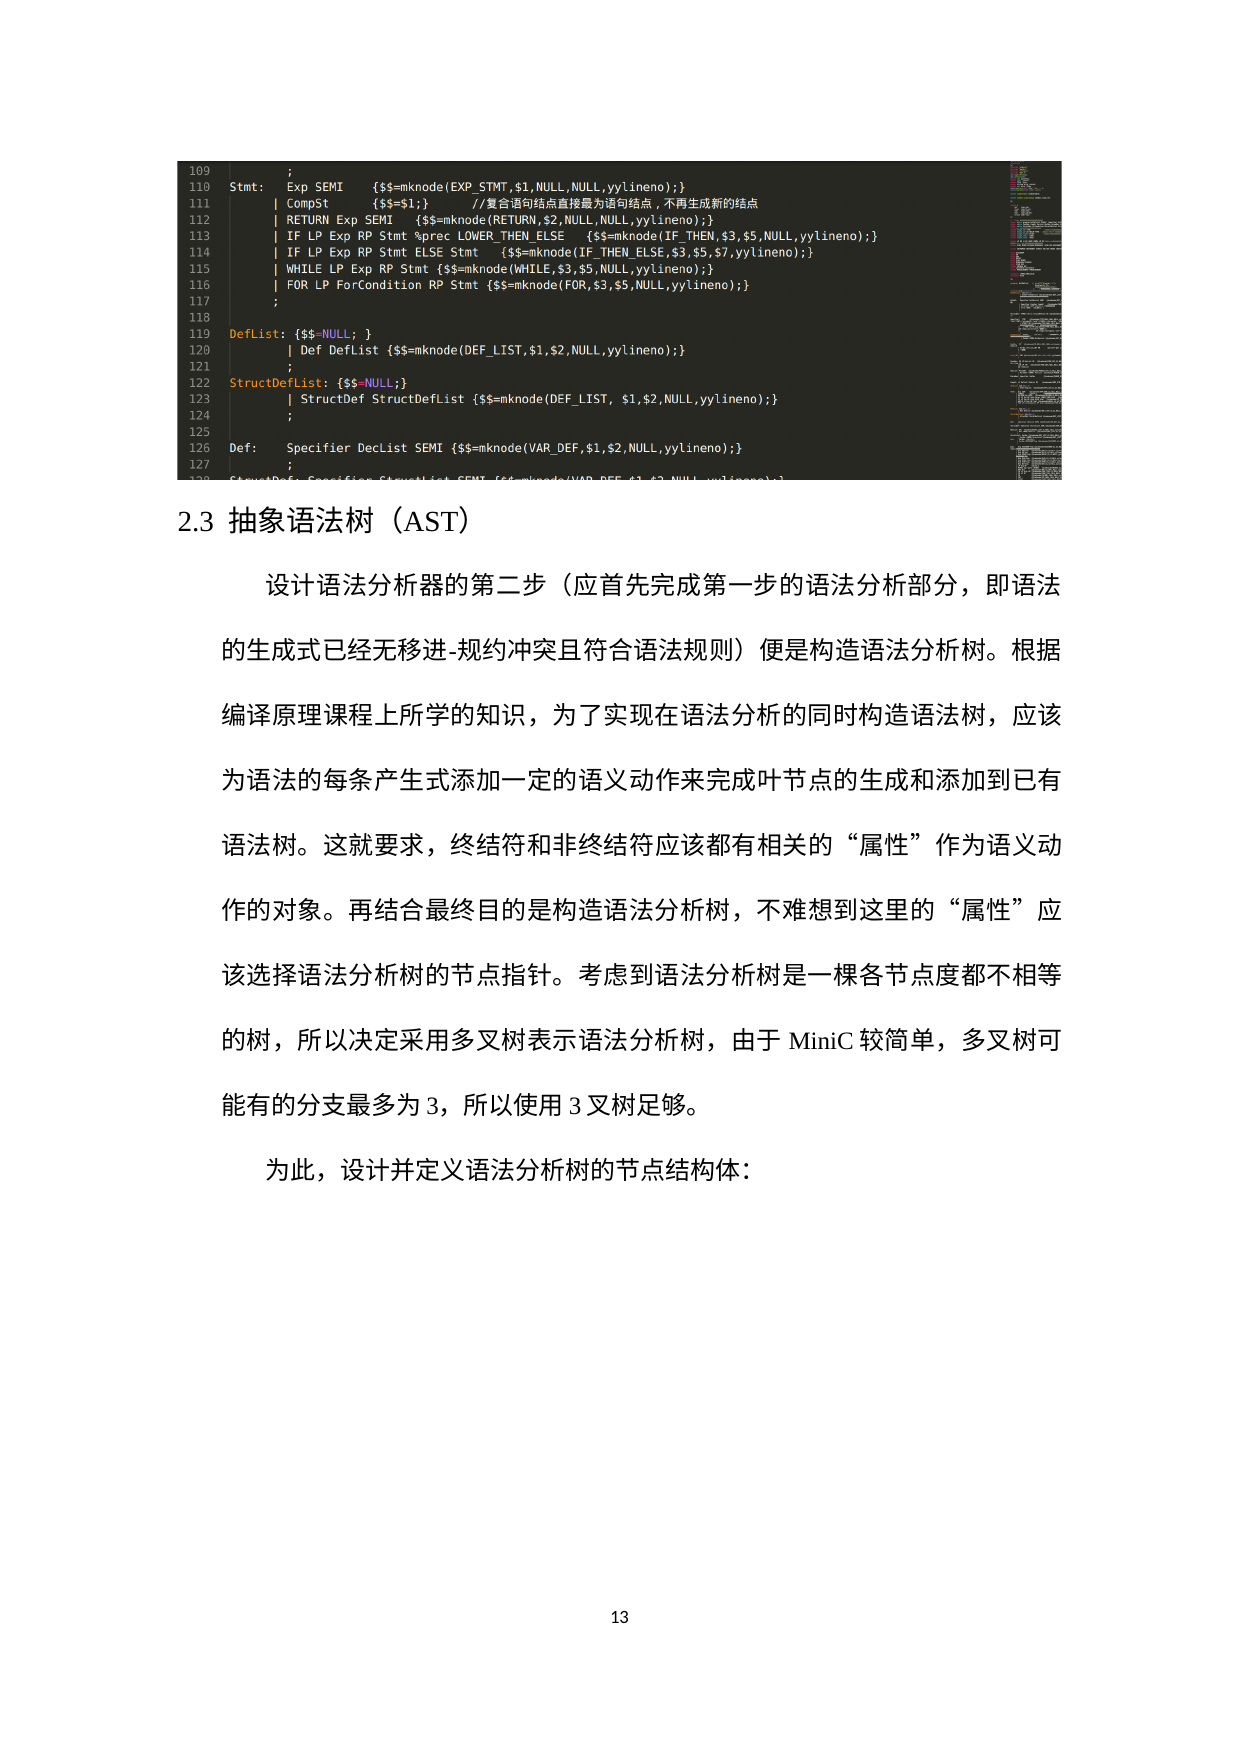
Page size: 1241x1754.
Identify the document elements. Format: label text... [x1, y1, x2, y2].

text 设计语法分析器的第二步（应首先完成第一步的语法分析部分，即语法的生成式已经无移进-规约冲突且符合语法规则）便是构造语法分析树。根据编译原理课程上所学的知识，为了实现在语法分析的同时构造语法树，应该为语法的每条产生式添加一定的语义动作来完成叶节点的生成和添加到已有语法树。这就要求，终结符和非终结符应该都有相关的“属性”作为语义动作的对象。再结合最终目的是构造语法分析树，不难想到这里的“属性”应该选择语法分析树的节点指针。考虑到语法分析树是一棵各节点度都不相等的树，所以决定采用多叉树表示语法分析树，由于MiniC较简单，多叉树可能有的分支最多为3，所以使用3叉树足够。 [221, 551, 1063, 1136]
text 为此，设计并定义语法分析树的节点结构体： [221, 1136, 1063, 1201]
picture [177, 161, 1062, 480]
list 抽象语法树（AST） [177, 486, 1063, 551]
